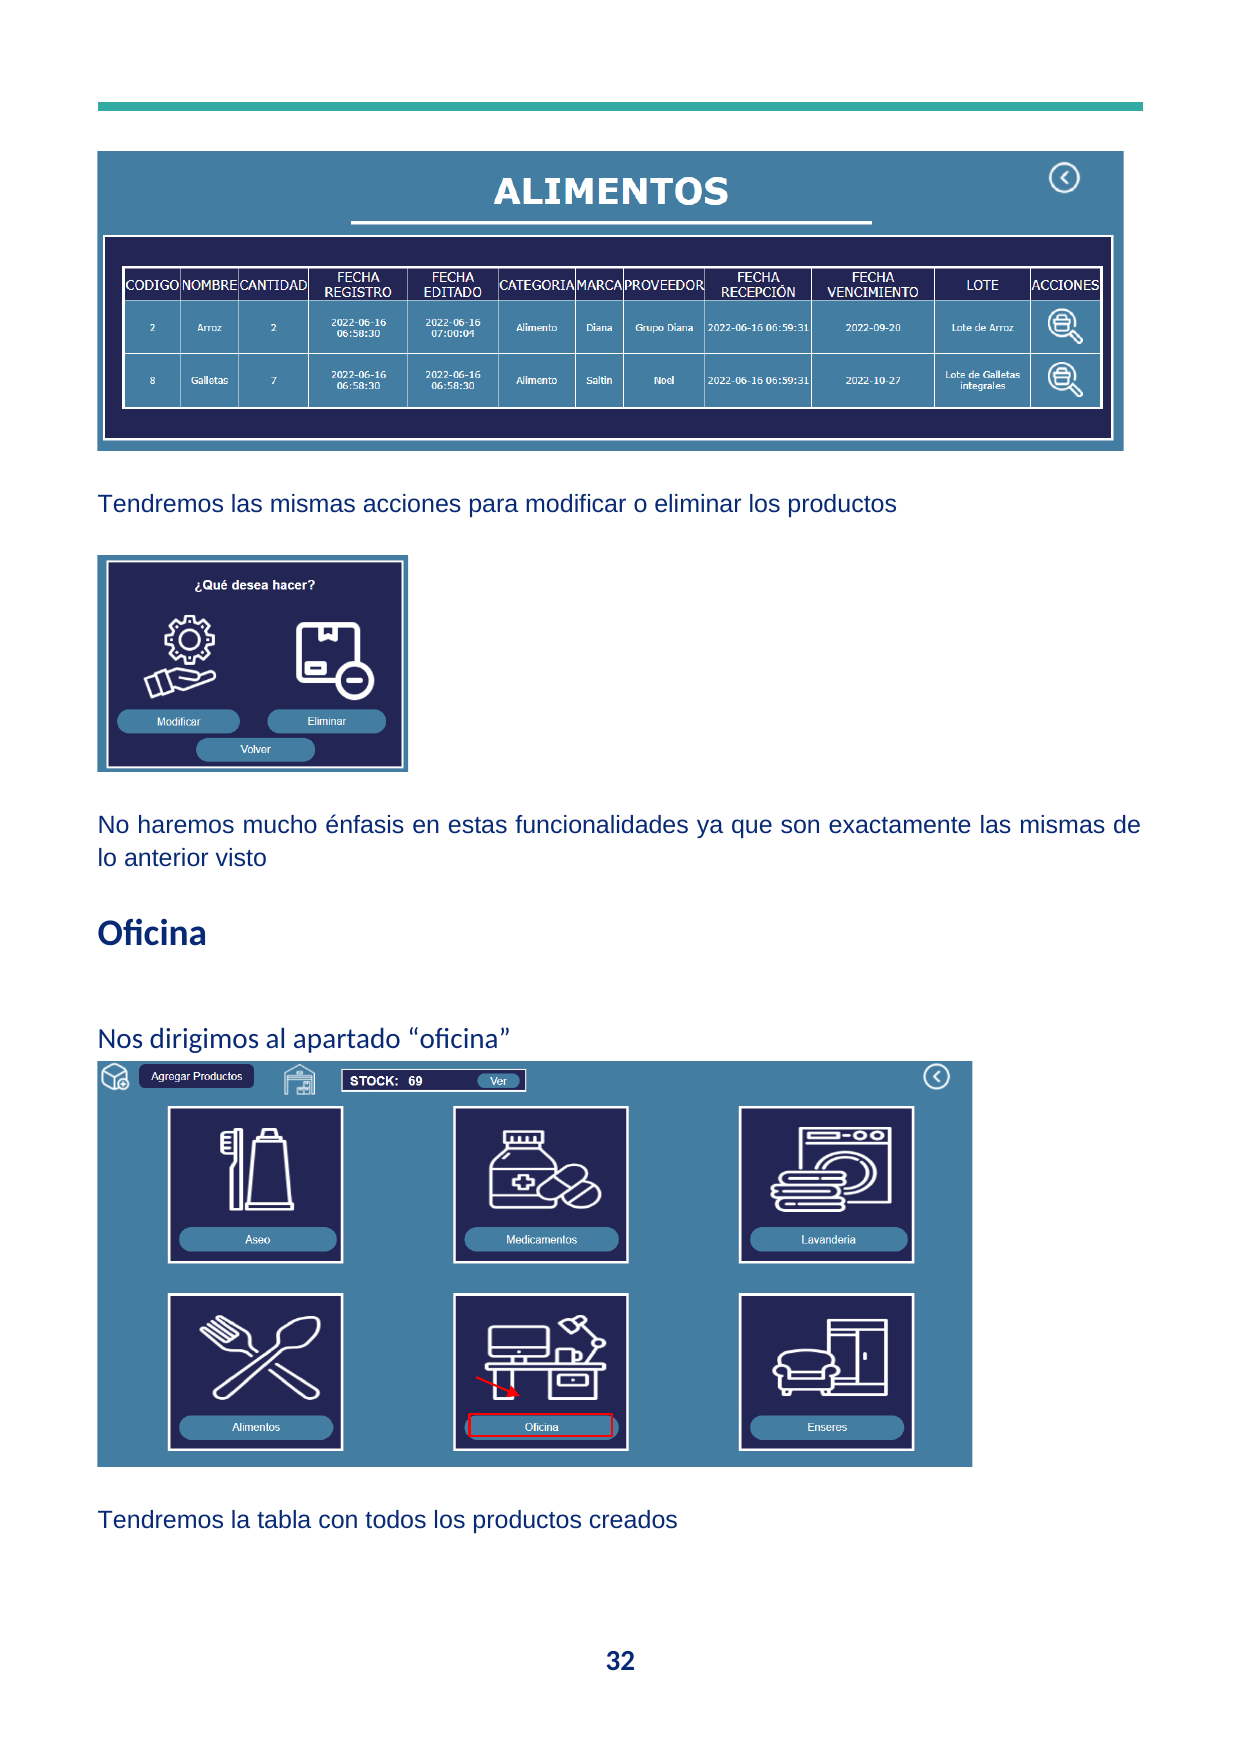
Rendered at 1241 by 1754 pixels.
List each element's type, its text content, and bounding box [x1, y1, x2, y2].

text No haremos mucho énfasis en estas funcionalidades ya que son exactamente las mismas de lo anterior visto [97, 810, 1143, 871]
text Tendremos las mismas acciones para modificar o eliminar los productos [97, 489, 1143, 518]
picture [97, 1061, 973, 1467]
picture [97, 555, 409, 772]
picture [97, 151, 1124, 451]
subtitle Oficina [97, 909, 1143, 954]
text Nos dirigimos al apartado “oficina” [97, 1021, 1143, 1056]
text Tendremos la tabla con todos los productos creados [97, 1504, 1143, 1533]
